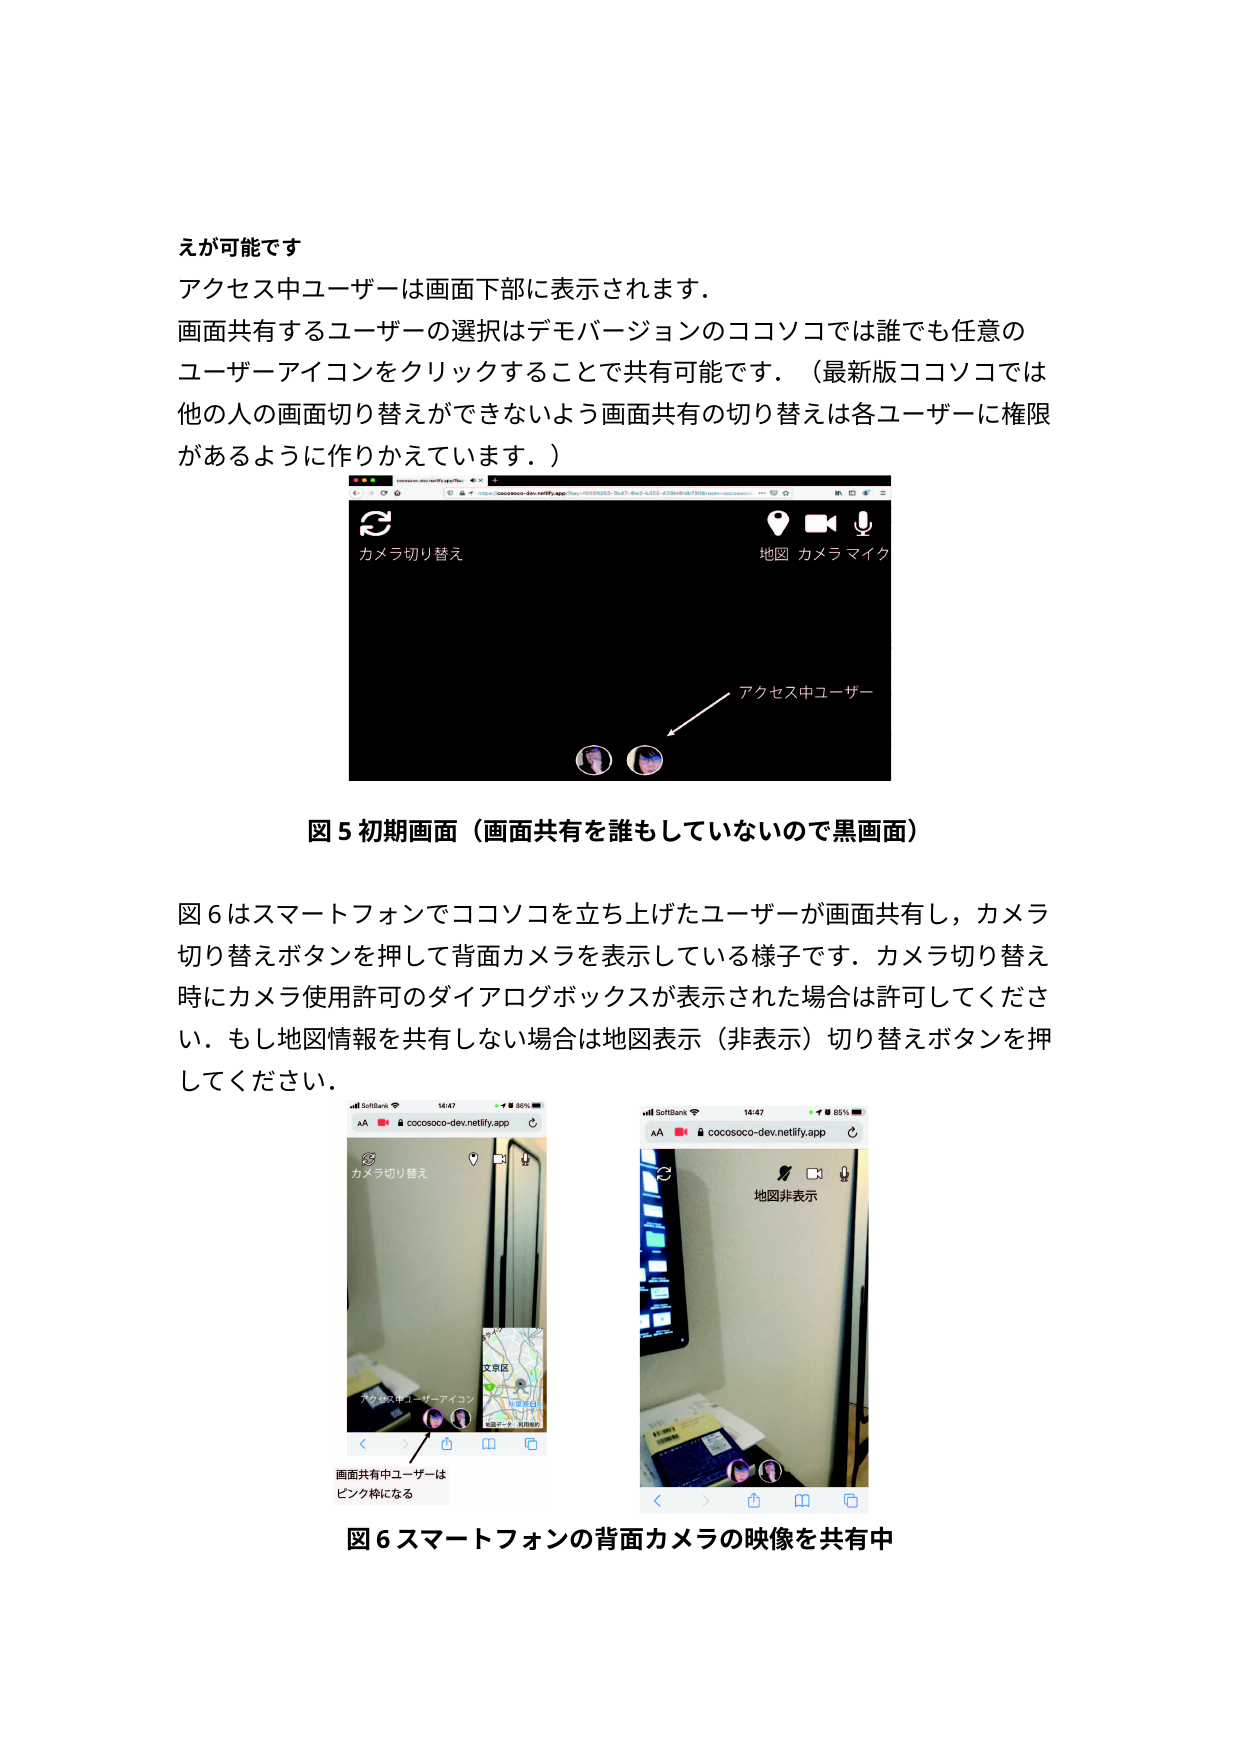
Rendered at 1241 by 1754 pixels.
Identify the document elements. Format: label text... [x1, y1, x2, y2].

picture [639, 1106, 869, 1514]
picture [333, 1100, 547, 1505]
text 図6スマートフォンの背面カメラの映像を共有中 [177, 1517, 1063, 1558]
text 図6はスマートフォンでココソコを立ち上げたユーザーが画面共有し，カメラ切り替えボタンを押して背面カメラを表示している様子です．カメラ切り替え時にカメラ使用許可のダイアログボックスが表示された場合は許可してください．もし地図情報を共有しない場合は地図表示（非表示）切り替えボタンを押してください． [177, 892, 1063, 1100]
text 画面共有するユーザーの選択はデモバージョンのココソコでは誰でも任意のユーザーアイコンをクリックすることで共有可能です．（最新版ココソコでは他の人の画面切り替えができないよう画面共有の切り替えは各ユーザーに権限があるように作りかえています．） [177, 308, 1063, 475]
picture [348, 475, 892, 781]
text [177, 225, 1063, 267]
text アクセス中ユーザーは画面下部に表示されます． [177, 267, 1063, 308]
text 図5 初期画面（画面共有を誰もしていないので黒画面） [177, 808, 1063, 850]
